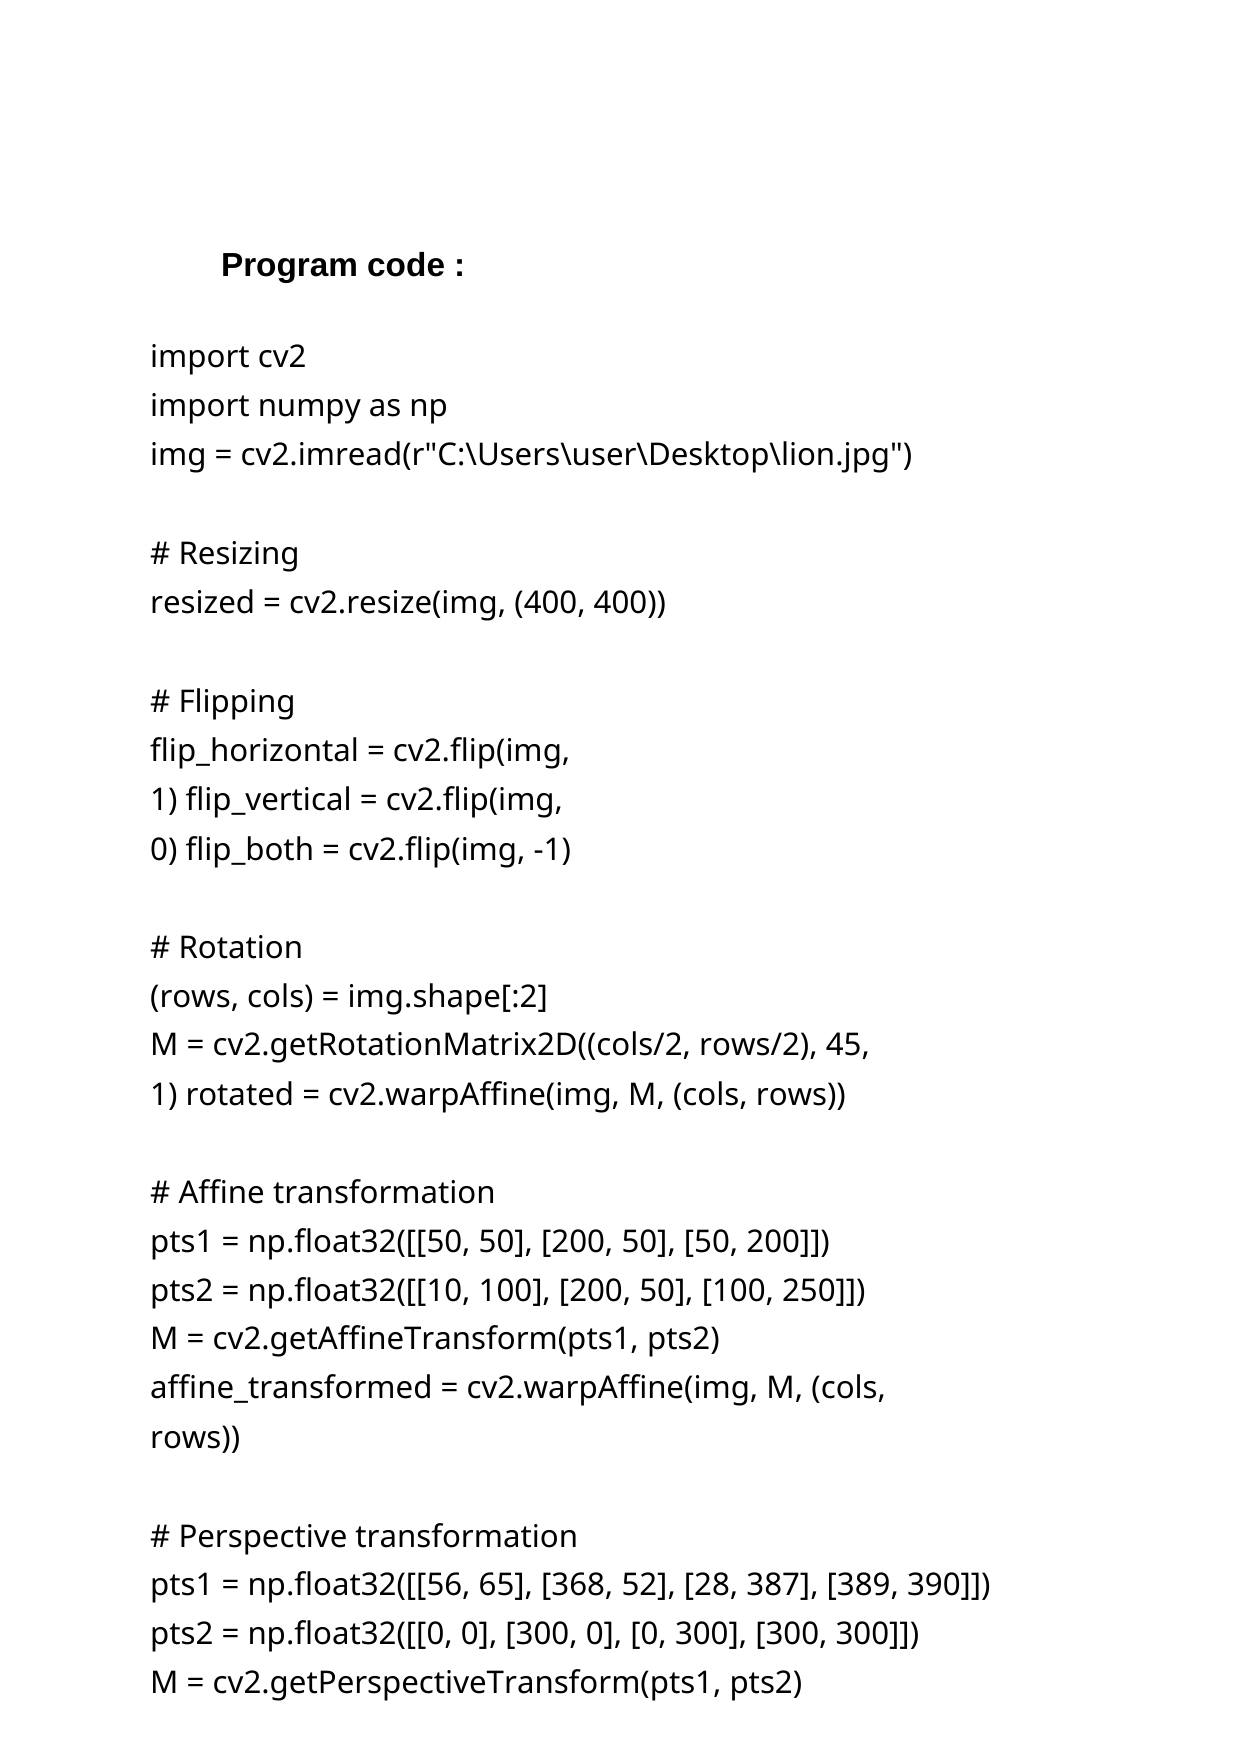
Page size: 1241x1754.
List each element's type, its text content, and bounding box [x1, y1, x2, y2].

text pts2 = np.float32([[0, 0], [300, 0], [0, 300], [300, 300]]) [150, 1611, 1165, 1654]
text # Resizing [150, 531, 1165, 573]
text # Perspective transformation [150, 1514, 1165, 1556]
text (rows, cols) = img.shape[:2] [150, 974, 1165, 1016]
subtitle Program code : [150, 246, 1165, 284]
text pts1 = np.float32([[56, 65], [368, 52], [28, 387], [389, 390]]) [150, 1562, 1165, 1605]
text M = cv2.getRotationMatrix2D((cols/2, rows/2), 45, 1) rotated = cv2.warpAffine(img, M, (cols, rows)) [150, 1022, 874, 1114]
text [150, 1659, 1011, 1702]
text img = cv2.imread(r"C:\Users\user\Desktop\lion.jpg") [150, 432, 1165, 474]
text M = cv2.getAffineTransform(pts1, pts2) affine_transformed = cv2.warpAffine(img, M, (cols, rows)) [150, 1316, 949, 1457]
text pts2 = np.float32([[10, 100], [200, 50], [100, 250]]) [150, 1267, 1165, 1310]
text pts1 = np.float32([[50, 50], [200, 50], [50, 200]]) [150, 1219, 1165, 1262]
text import numpy as np [150, 383, 1165, 426]
text # Affine transformation [150, 1170, 1165, 1213]
text # Flipping [150, 679, 1165, 722]
text import cv2 [150, 334, 1165, 377]
text resized = cv2.resize(img, (400, 400)) [150, 580, 1165, 622]
text # Rotation [150, 925, 1165, 968]
text flip_horizontal = cv2.flip(img, 1) flip_vertical = cv2.flip(img, 0) flip_both = cv2.flip(img, -1) [150, 728, 583, 869]
